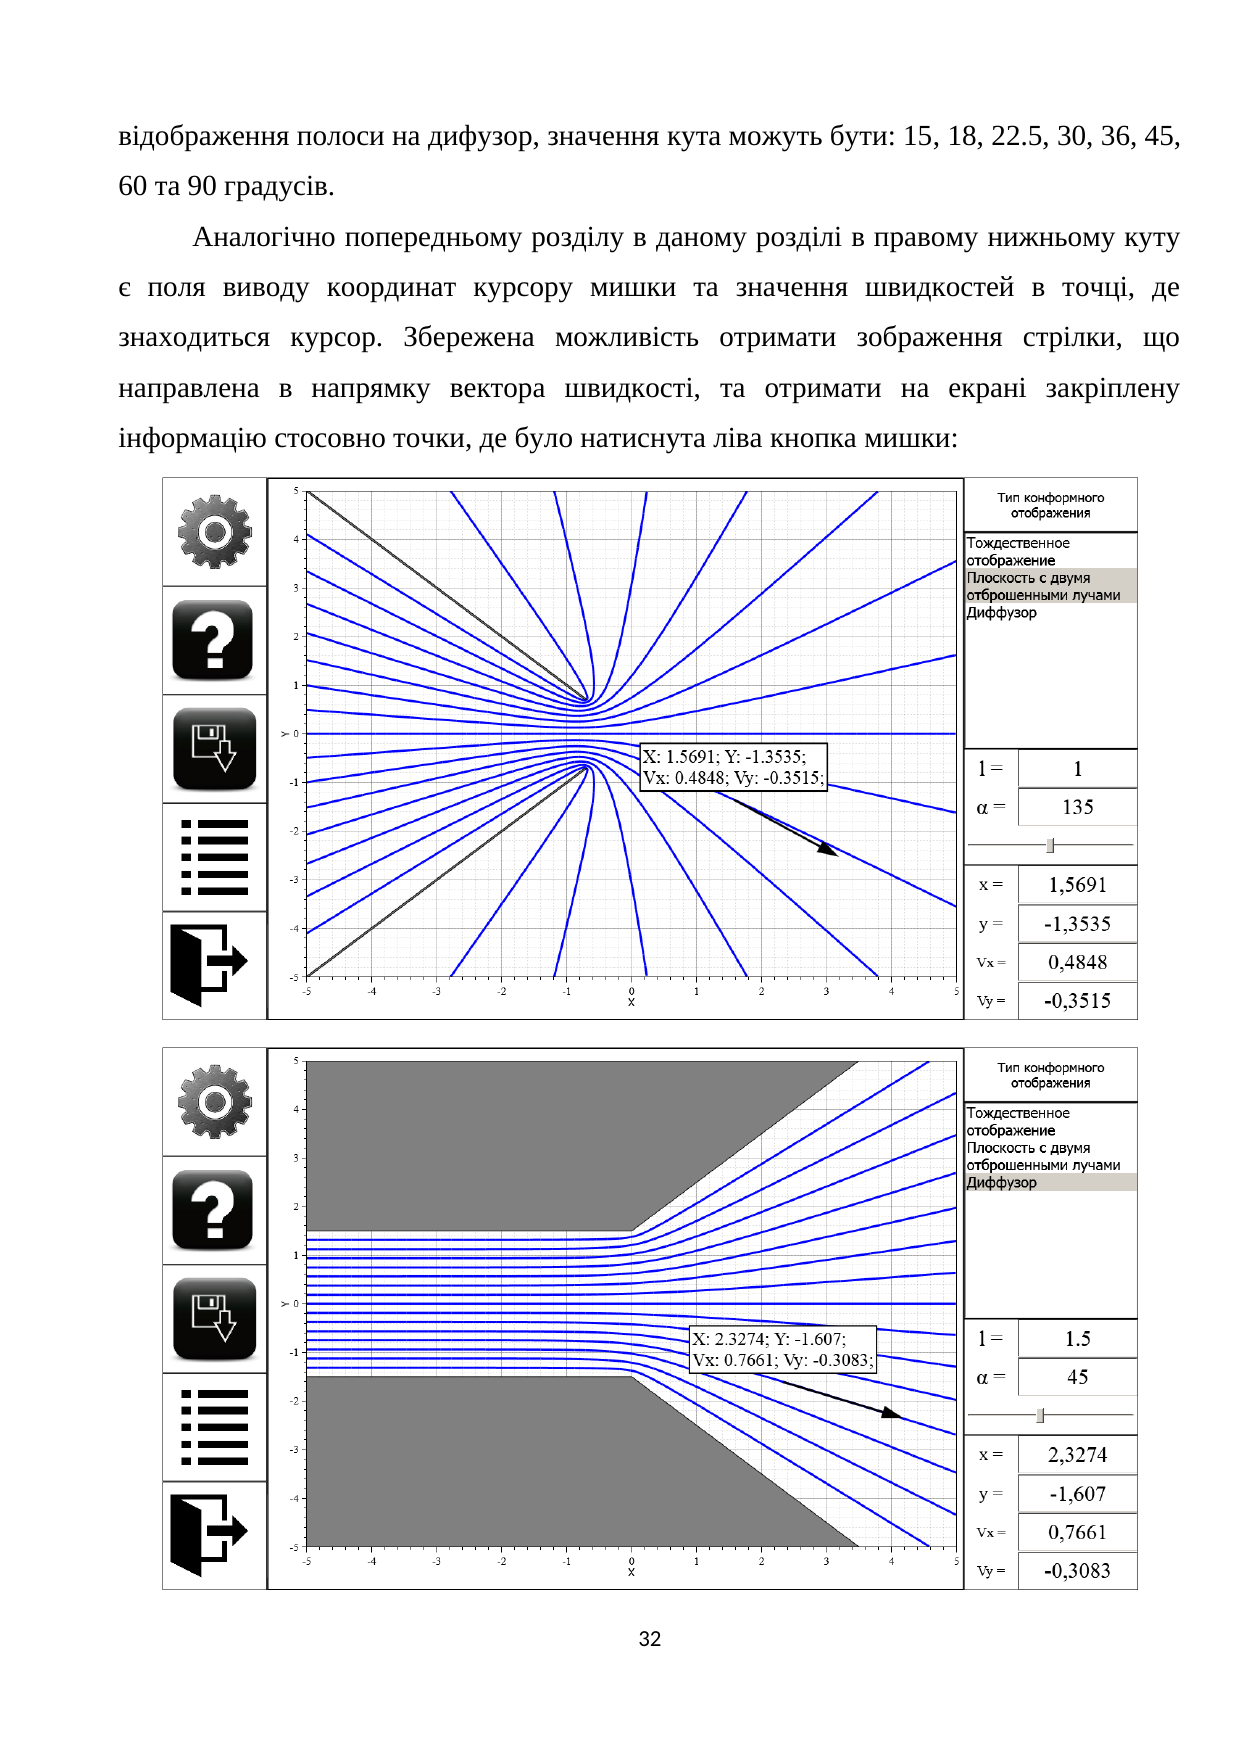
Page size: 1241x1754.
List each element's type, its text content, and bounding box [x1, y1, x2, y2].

text Аналогічно попередньому розділу в даному розділі в правому нижньому куту є поля виводу координат курсору мишки та значення швидкостей в точці, де знаходиться курсор. Збережена можливість отримати зображення стрілки, що направлена в напрямку вектора швидкості, та отримати на екрані закріплену інформацію стосовно точки, де було натиснута ліва кнопка мишки: [118, 219, 1181, 453]
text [118, 118, 1181, 202]
picture [155, 1040, 1145, 1597]
picture [155, 470, 1145, 1027]
